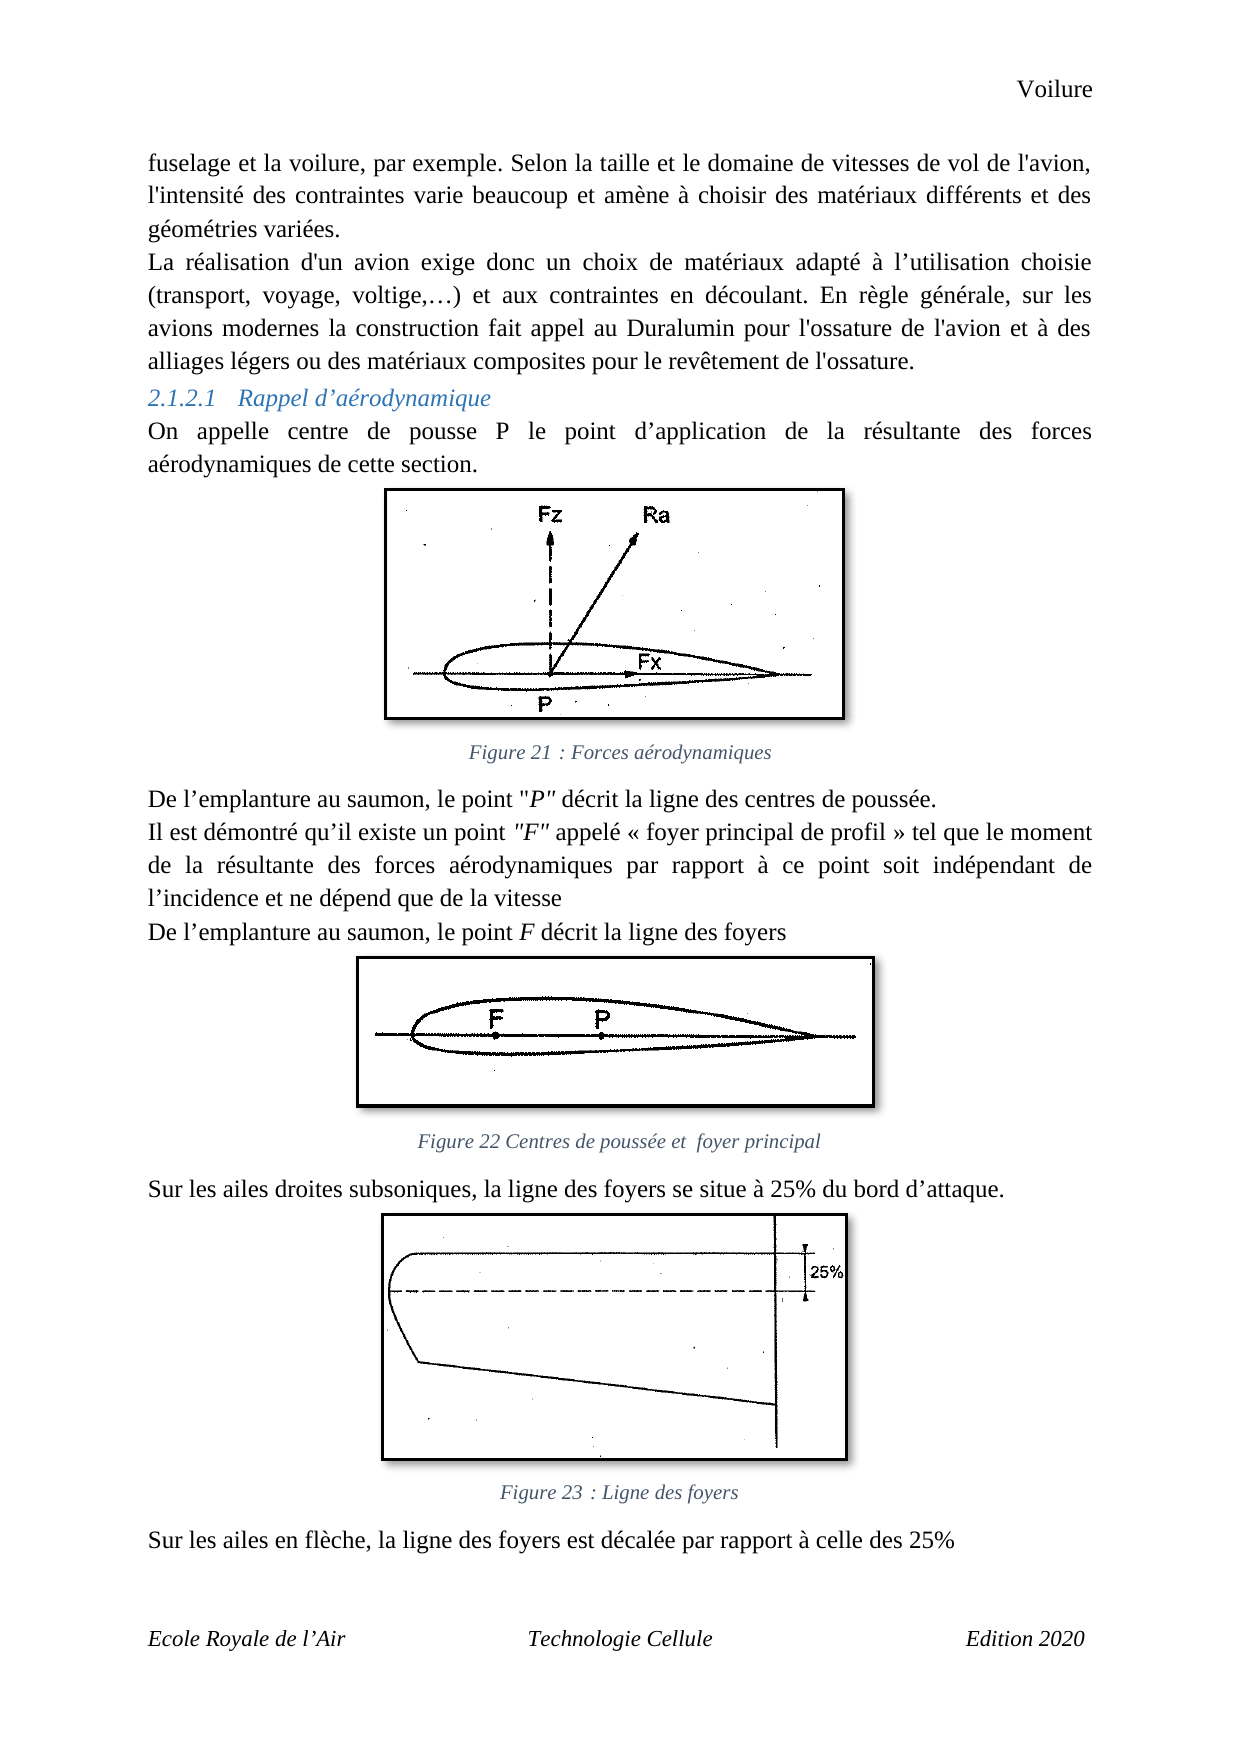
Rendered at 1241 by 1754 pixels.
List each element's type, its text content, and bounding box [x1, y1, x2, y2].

text De l’emplanture au saumon, le point "P" décrit la ligne des centres de poussée. [148, 784, 1093, 813]
text On appelle centre de pousse P le point d’application de la résultante des forces aérodynamiques de cette section. [148, 416, 1093, 478]
text La réalisation d'un avion exige donc un choix de matériaux adapté à l’utilisation choisie (transport, voyage, voltige,…) et aux contraintes en découlant. En règle générale, sur les avions modernes la construction fait appel au Duralumin pour l'ossature de l'avion et à des alliages légers ou des matériaux composites pour le revêtement de l'ossature. [148, 247, 1093, 374]
text De l’emplanture au saumon, le point F décrit la ligne des foyers [148, 917, 1093, 945]
text Sur les ailes droites subsoniques, la ligne des foyers se situe à 25% du bord d’attaque. [148, 1174, 1093, 1203]
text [148, 148, 1093, 242]
subtitle Rappel d’aérodynamique [148, 383, 1093, 412]
text Il est démontré qu’il existe un point "F" appelé « foyer principal de profil » tel que le moment de la résultante des forces aérodynamiques par rapport à ce point soit indépendant de l’incidence et ne dépend que de la vitesse [148, 817, 1093, 912]
text Sur les ailes en flèche, la ligne des foyers est décalée par rapport à celle des 25% [148, 1525, 1093, 1554]
